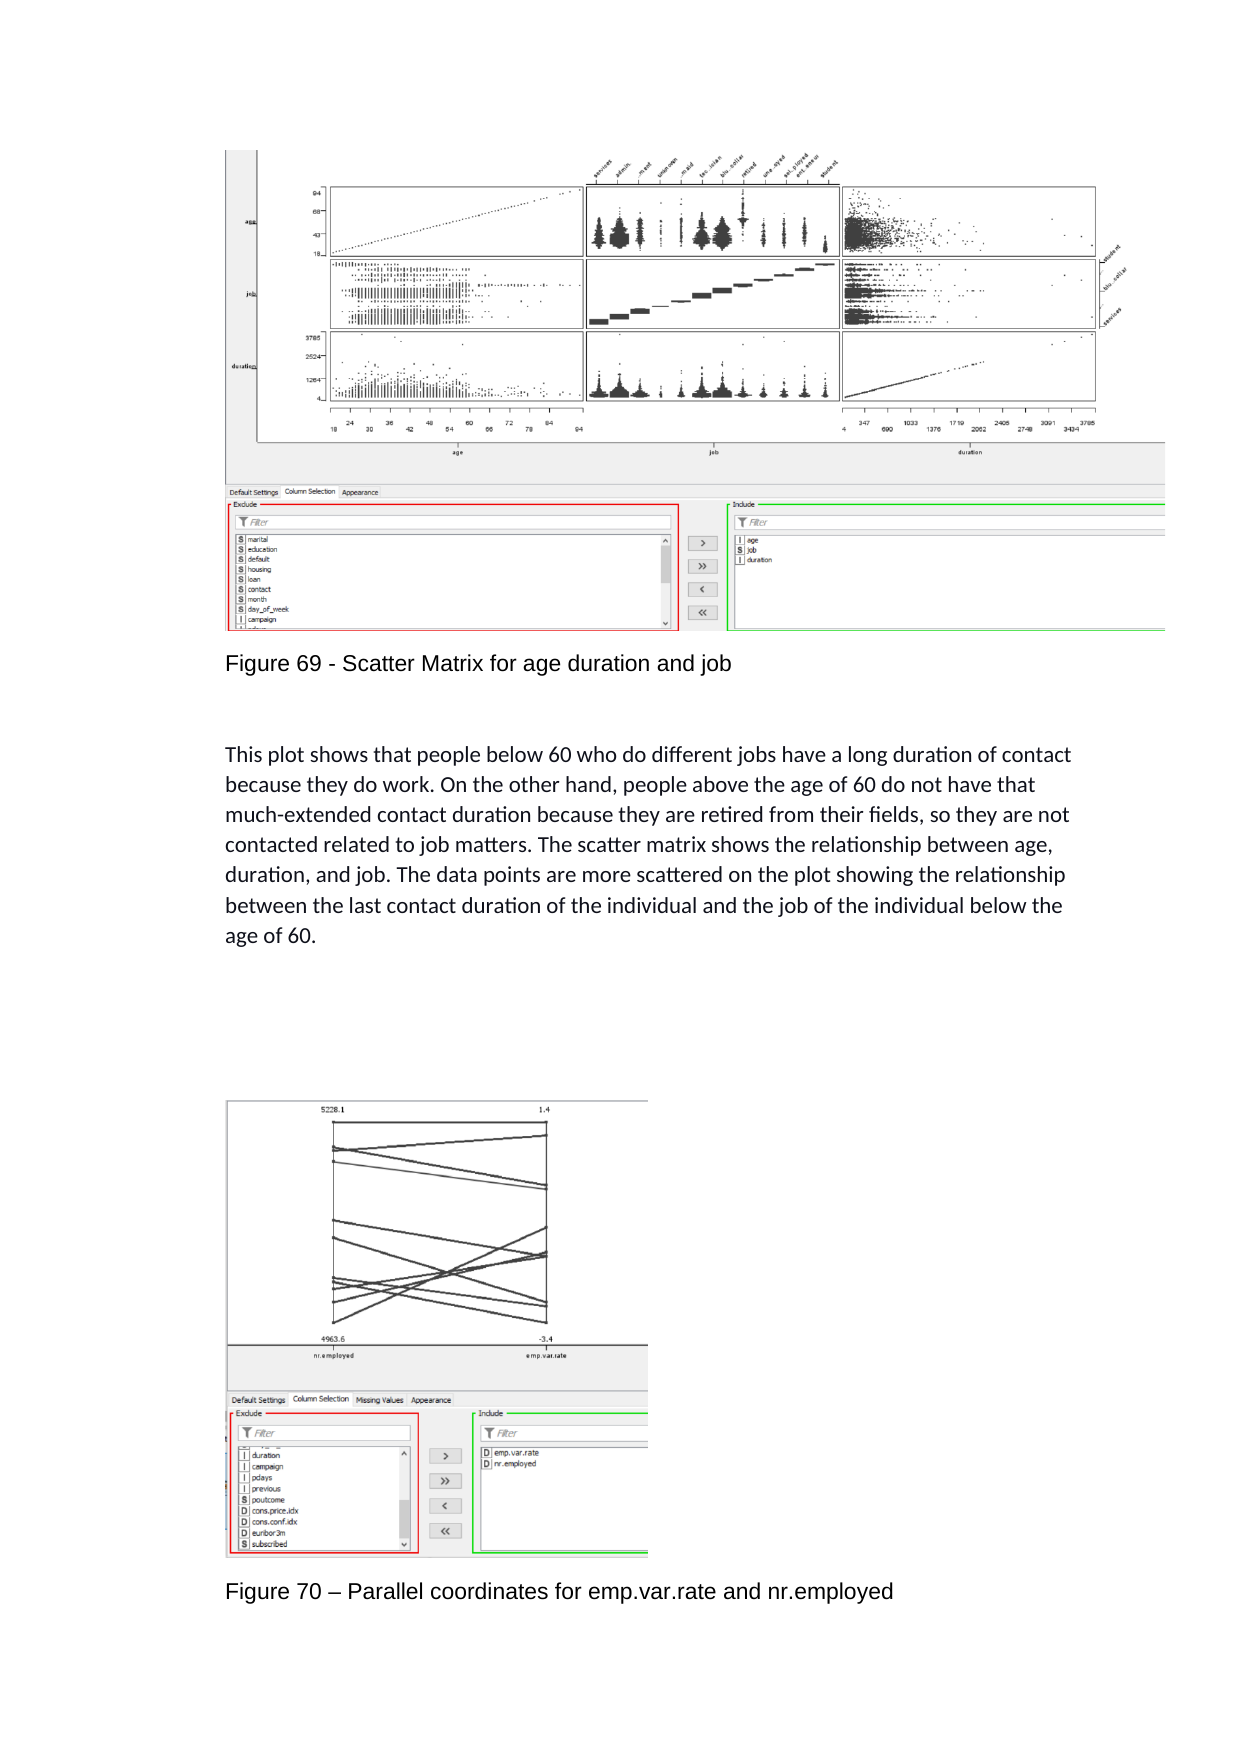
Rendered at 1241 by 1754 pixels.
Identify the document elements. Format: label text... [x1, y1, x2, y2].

text Figure 70 – Parallel coordinates for emp.var.rate and nr.employed [225, 1578, 1090, 1604]
text This plot shows that people below 60 who do different jobs have a long duration of contact because they do work. On the other hand, people above the age of 60 do not have that much-extended contact duration because they are retired from their fields, so they are not contacted related to job matters. The scatter matrix shows the relationship between age, duration, and job. The data points are more scattered on the plot showing the relationship between the last contact duration of the individual and the job of the individual below the age of 60. [225, 740, 1090, 949]
picture [225, 150, 1166, 631]
text Figure 69 - Scatter Matrix for age duration and job [225, 649, 1090, 676]
picture [225, 1100, 648, 1558]
